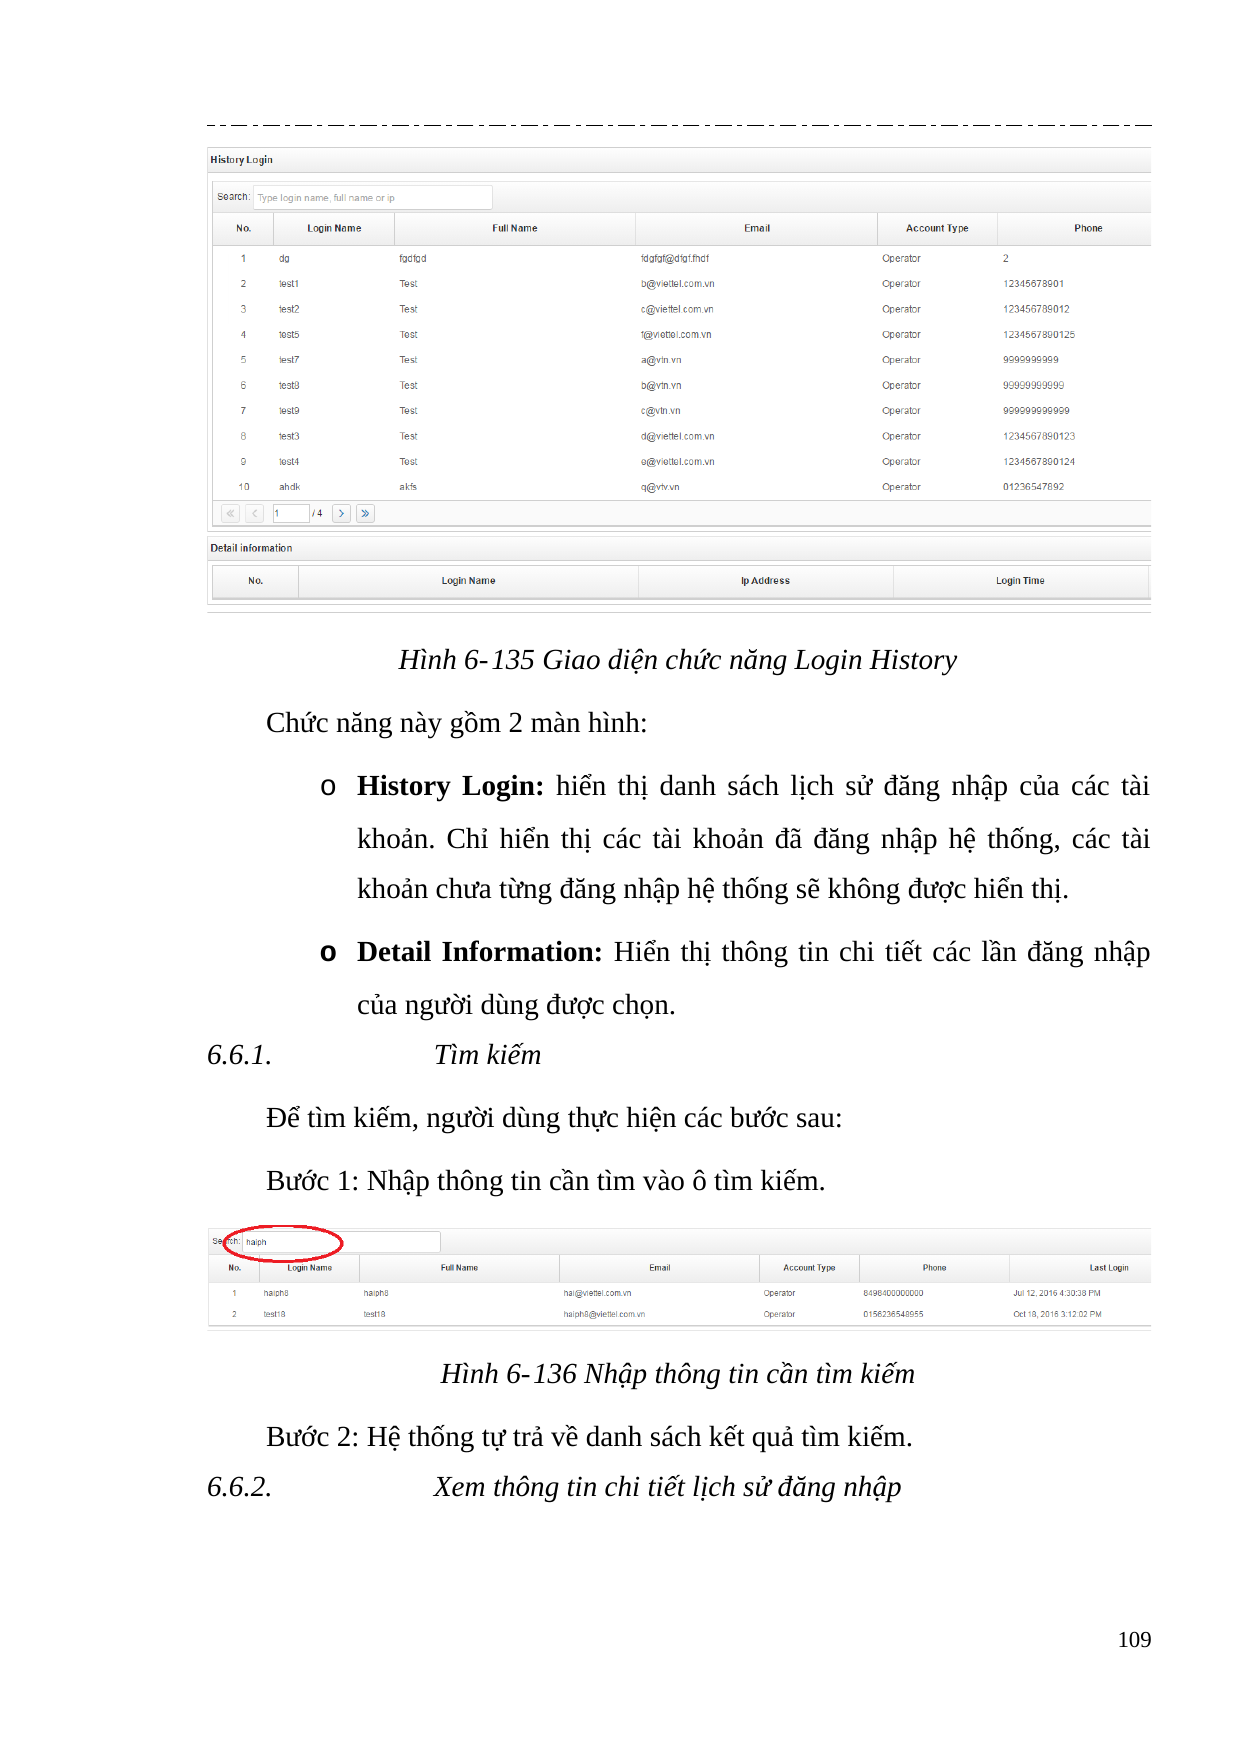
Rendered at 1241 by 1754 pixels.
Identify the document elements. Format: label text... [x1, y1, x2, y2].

subtitle Tìm kiếm [207, 1037, 1152, 1071]
list History Login: hiển thị danh sách lịch sử đăng nhập của các tài khoản. Chỉ hiển thị các tài khoản đã đăng nhập hệ thống, các tài khoản chưa từng đăng nhập hệ thống sẽ không được hiển thị. [319, 768, 1152, 905]
subtitle Xem thông tin chi tiết lịch sử đăng nhập [207, 1469, 1152, 1503]
text Bước 1: Nhập thông tin cần tìm vào ô tìm kiếm. [236, 1163, 1152, 1196]
picture [207, 147, 1152, 617]
text Chức năng này gồm 2 màn hình: [207, 705, 1152, 739]
text Bước 2: Hệ thống tự trả về danh sách kết quả tìm kiếm. [207, 1419, 1152, 1452]
picture [207, 1225, 1152, 1331]
list Detail Information: Hiển thị thông tin chi tiết các lần đăng nhập của người dùng được chọn. [319, 934, 1152, 1020]
text Để tìm kiếm, người dùng thực hiện các bước sau: [236, 1100, 1152, 1133]
